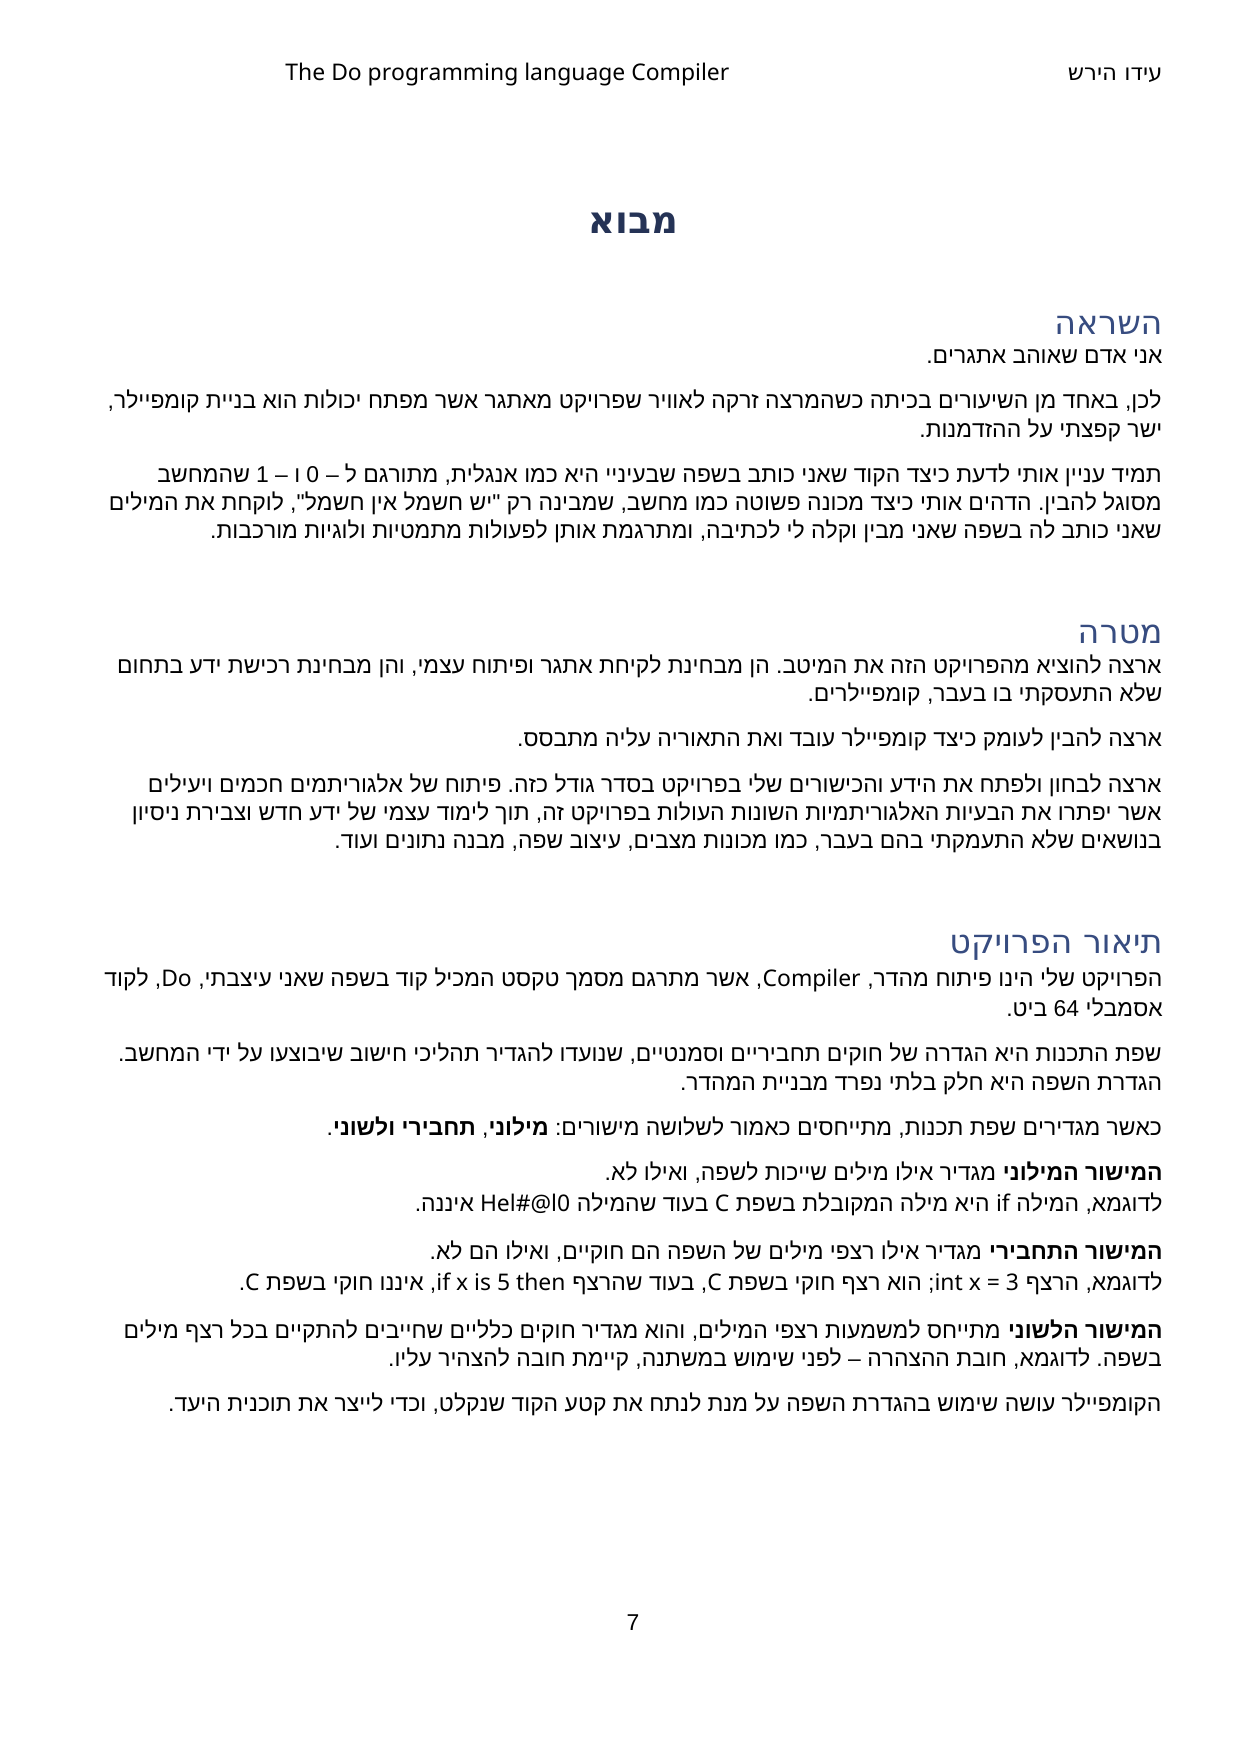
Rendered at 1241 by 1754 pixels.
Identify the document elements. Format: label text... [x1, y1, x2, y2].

subtitle תיאור הפרויקט [103, 923, 1162, 962]
text המישור המילוני מגדיר אילו מילים שייכות לשפה, ואילו לא. [103, 1159, 1162, 1185]
text לדוגמא, המילה if היא מילה המקובלת בשפת C בעוד שהמילה Hel#@l0 איננה. [103, 1187, 1162, 1218]
text ארצה להבין לעומק כיצד קומפיילר עובד ואת התאוריה עליה מתבסס. [103, 725, 1162, 752]
text אני אדם שאוהב אתגרים. [103, 342, 1162, 368]
text הפרויקט שלי הינו פיתוח מהדר, Compiler, אשר מתרגם מסמך טקסט המכיל קוד בשפה שאני עיצבתי, Do, לקוד אסמבלי 64 ביט. [103, 962, 1162, 1021]
subtitle השראה [103, 303, 1162, 342]
text הקומפיילר עושה שימוש בהגדרת השפה על מנת לנתח את קטע הקוד שנקלט, וכדי לייצר את תוכנית היעד. [103, 1390, 1162, 1416]
subtitle מטרה [103, 613, 1162, 652]
text ארצה להוציא מהפרויקט הזה את המיטב. הן מבחינת לקיחת אתגר ופיתוח עצמי, והן מבחינת רכישת ידע בתחום שלא התעסקתי בו בעבר, קומפיילרים. [103, 652, 1162, 707]
text המישור התחבירי מגדיר אילו רצפי מילים של השפה הם חוקיים, ואילו הם לא. [103, 1238, 1162, 1264]
text ארצה לבחון ולפתח את הידע והכישורים שלי בפרויקט בסדר גודל כזה. פיתוח של אלגוריתמים חכמים ויעילים אשר יפתרו את הבעיות האלגוריתמיות השונות העולות בפרויקט זה, תוך לימוד עצמי של ידע חדש וצבירת ניסיון בנושאים שלא התעמקתי בהם בעבר, כמו מכונות מצבים, עיצוב שפה, מבנה נתונים ועוד. [103, 771, 1162, 854]
text שפת התכנות היא הגדרה של חוקים תחביריים וסמנטיים, שנועדו להגדיר תהליכי חישוב שיבוצעו על ידי המחשב. הגדרת השפה היא חלק בלתי נפרד מבניית המהדר. [103, 1040, 1162, 1095]
text לדוגמא, הרצף int x = 3; הוא רצף חוקי בשפת C, בעוד שהרצף if x is 5 then, איננו חוקי בשפת C. [103, 1266, 1162, 1297]
text לכן, באחד מן השיעורים בכיתה כשהמרצה זרקה לאוויר שפרויקט מאתגר אשר מפתח יכולות הוא בניית קומפיילר, ישר קפצתי על ההזדמנות. [103, 387, 1162, 442]
subtitle מבוא [103, 198, 1162, 242]
text כאשר מגדירים שפת תכנות, מתייחסים כאמור לשלושה מישורים: מילוני, תחבירי ולשוני. [103, 1114, 1162, 1140]
text תמיד עניין אותי לדעת כיצד הקוד שאני כותב בשפה שבעיניי היא כמו אנגלית, מתורגם ל – 0 ו – 1 שהמחשב מסוגל להבין. הדהים אותי כיצד מכונה פשוטה כמו מחשב, שמבינה רק "יש חשמל אין חשמל", לוקחת את המילים שאני כותב לה בשפה שאני מבין וקלה לי לכתיבה, ומתרגמת אותן לפעולות מתמטיות ולוגיות מורכבות. [103, 461, 1162, 544]
text המישור הלשוני מתייחס למשמעות רצפי המילים, והוא מגדיר חוקים כלליים שחייבים להתקיים בכל רצף מילים בשפה. לדוגמא, חובת ההצהרה – לפני שימוש במשתנה, קיימת חובה להצהיר עליו. [103, 1317, 1162, 1371]
